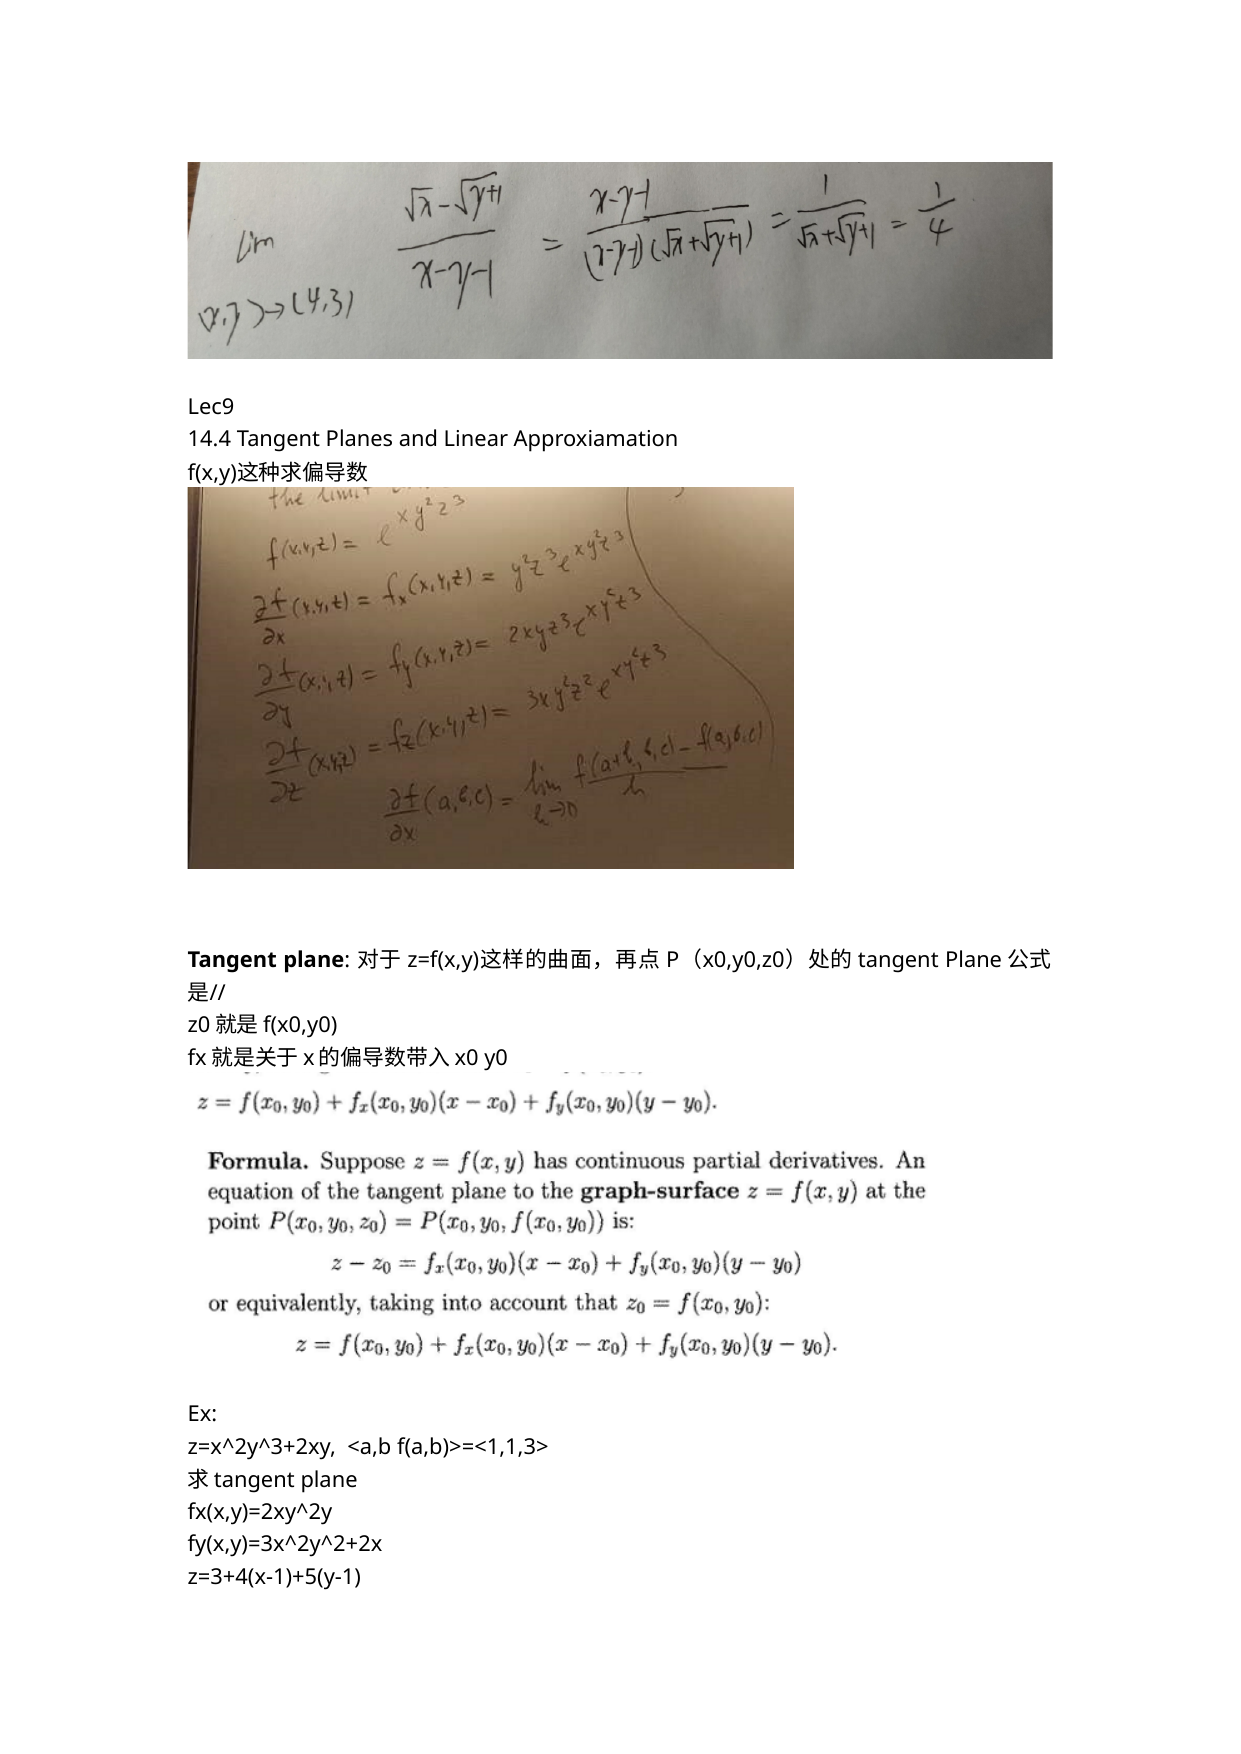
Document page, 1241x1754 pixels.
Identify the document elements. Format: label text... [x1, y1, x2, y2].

picture [187, 1072, 741, 1131]
text fx(x,y)=2xy^2y [187, 1494, 1053, 1527]
text fy(x,y)=3x^2y^2+2x [187, 1527, 1053, 1559]
text Tangent plane: 对于z=f(x,y)这样的曲面，再点P（x0,y0,z0）处的tangent Plane公式是// [187, 942, 1053, 1007]
text z0就是f(x0,y0) [187, 1007, 1053, 1039]
text z=3+4(x-1)+5(y-1) [187, 1559, 1053, 1592]
text Lec9 [187, 359, 1053, 422]
text f(x,y)这种求偏导数 [187, 454, 1053, 487]
text 求tangent plane [187, 1462, 1053, 1494]
picture [187, 487, 794, 869]
picture [187, 162, 1053, 359]
text fx就是关于x的偏导数带入x0 y0 [187, 1039, 1053, 1072]
text z=x^2y^3+2xy, <a,b f(a,b)>=<1,1,3> [187, 1429, 1053, 1462]
text 14.4 Tangent Planes and Linear Approxiamation [187, 422, 1053, 454]
picture [187, 1137, 1018, 1361]
text Ex: [187, 1397, 1053, 1429]
